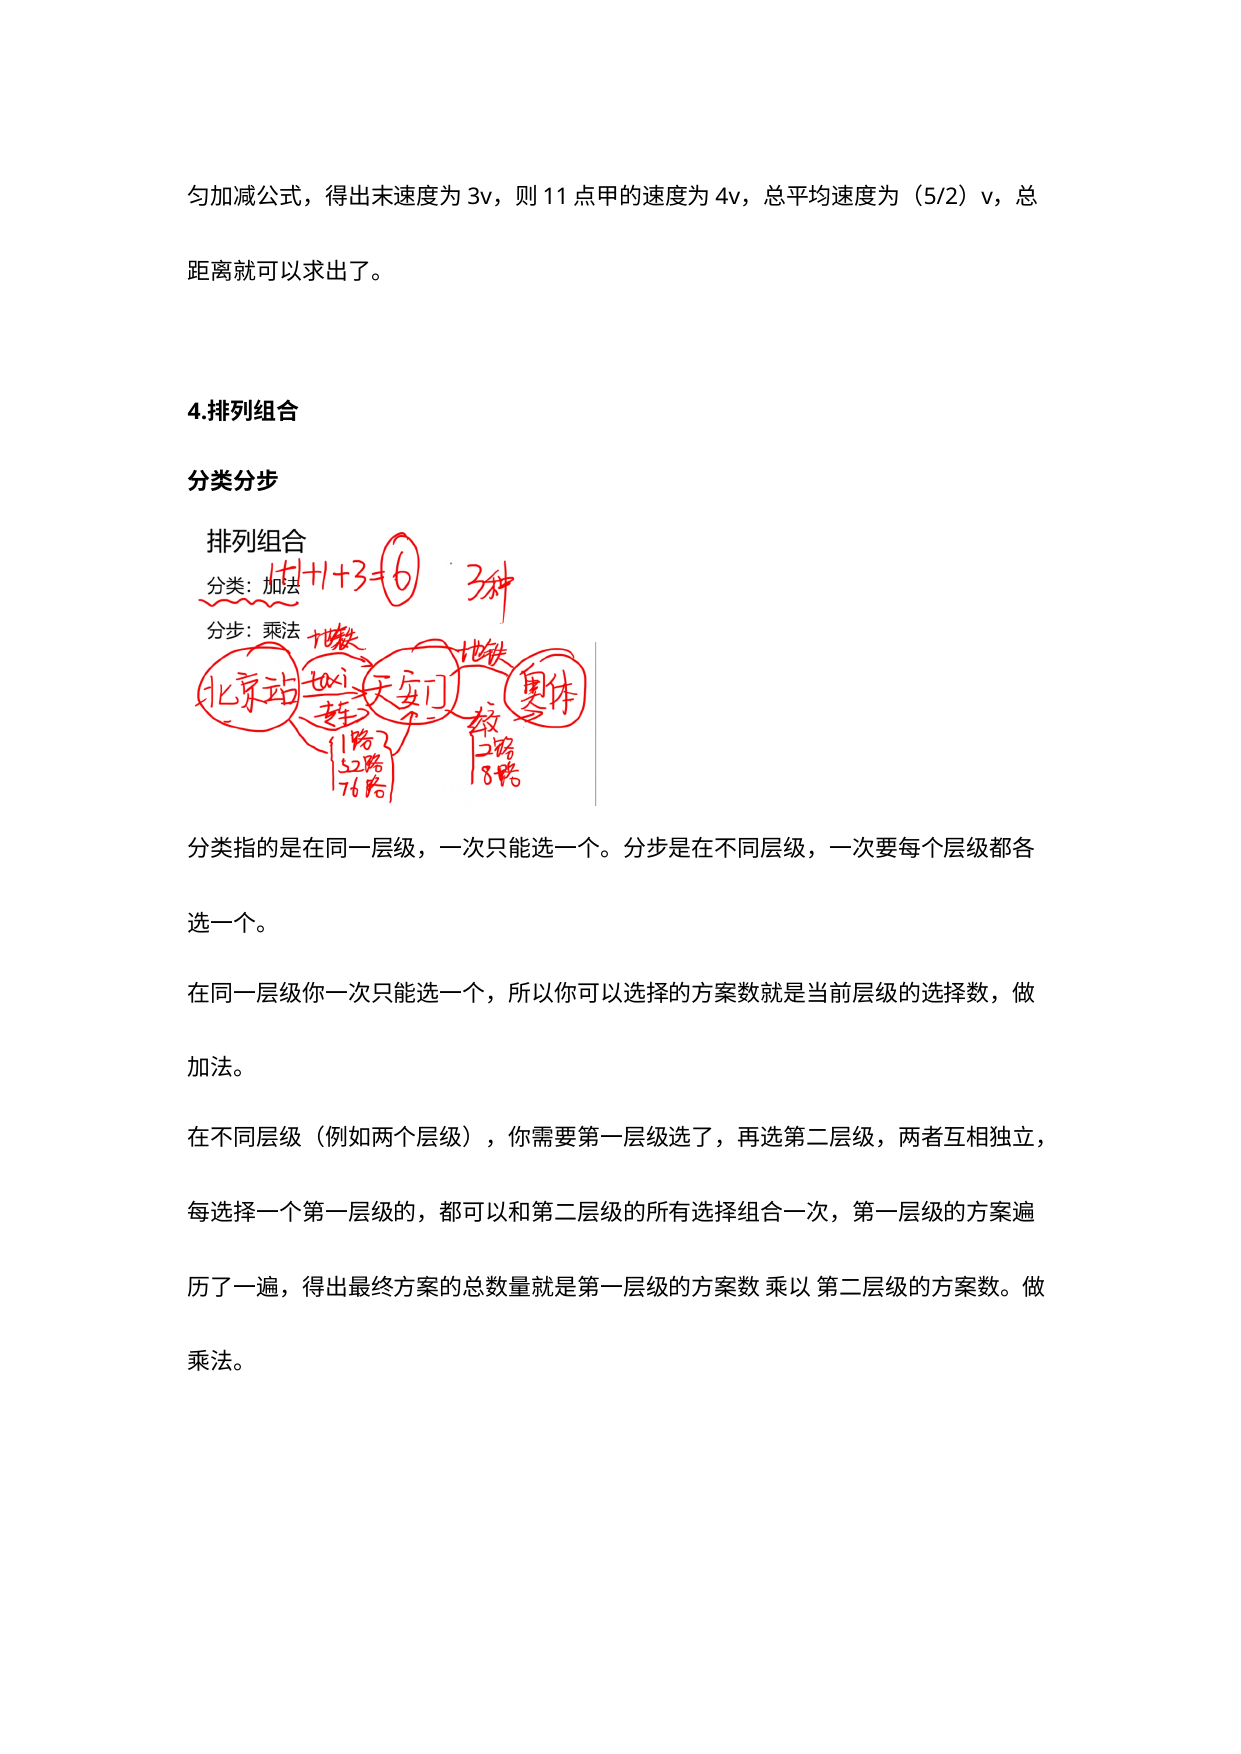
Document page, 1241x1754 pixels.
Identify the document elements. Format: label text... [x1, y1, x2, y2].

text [187, 162, 1053, 302]
text 在不同层级（例如两个层级），你需要第一层级选了，再选第二层级，两者互相独立，每选择一个第一层级的，都可以和第二层级的所有选择组合一次，第一层级的方案遍历了一遍，得出最终方案的总数量就是第一层级的方案数 乘以 第二层级的方案数。做乘法。 [187, 1103, 1053, 1392]
text 在同一层级你一次只能选一个，所以你可以选择的方案数就是当前层级的选择数，做加法。 [187, 959, 1053, 1098]
picture [187, 520, 597, 806]
text 4.排列组合 [187, 377, 1053, 442]
text 分类分步 [187, 447, 1053, 512]
text 分类指的是在同一层级，一次只能选一个。分步是在不同层级，一次要每个层级都各选一个。 [187, 814, 1053, 954]
